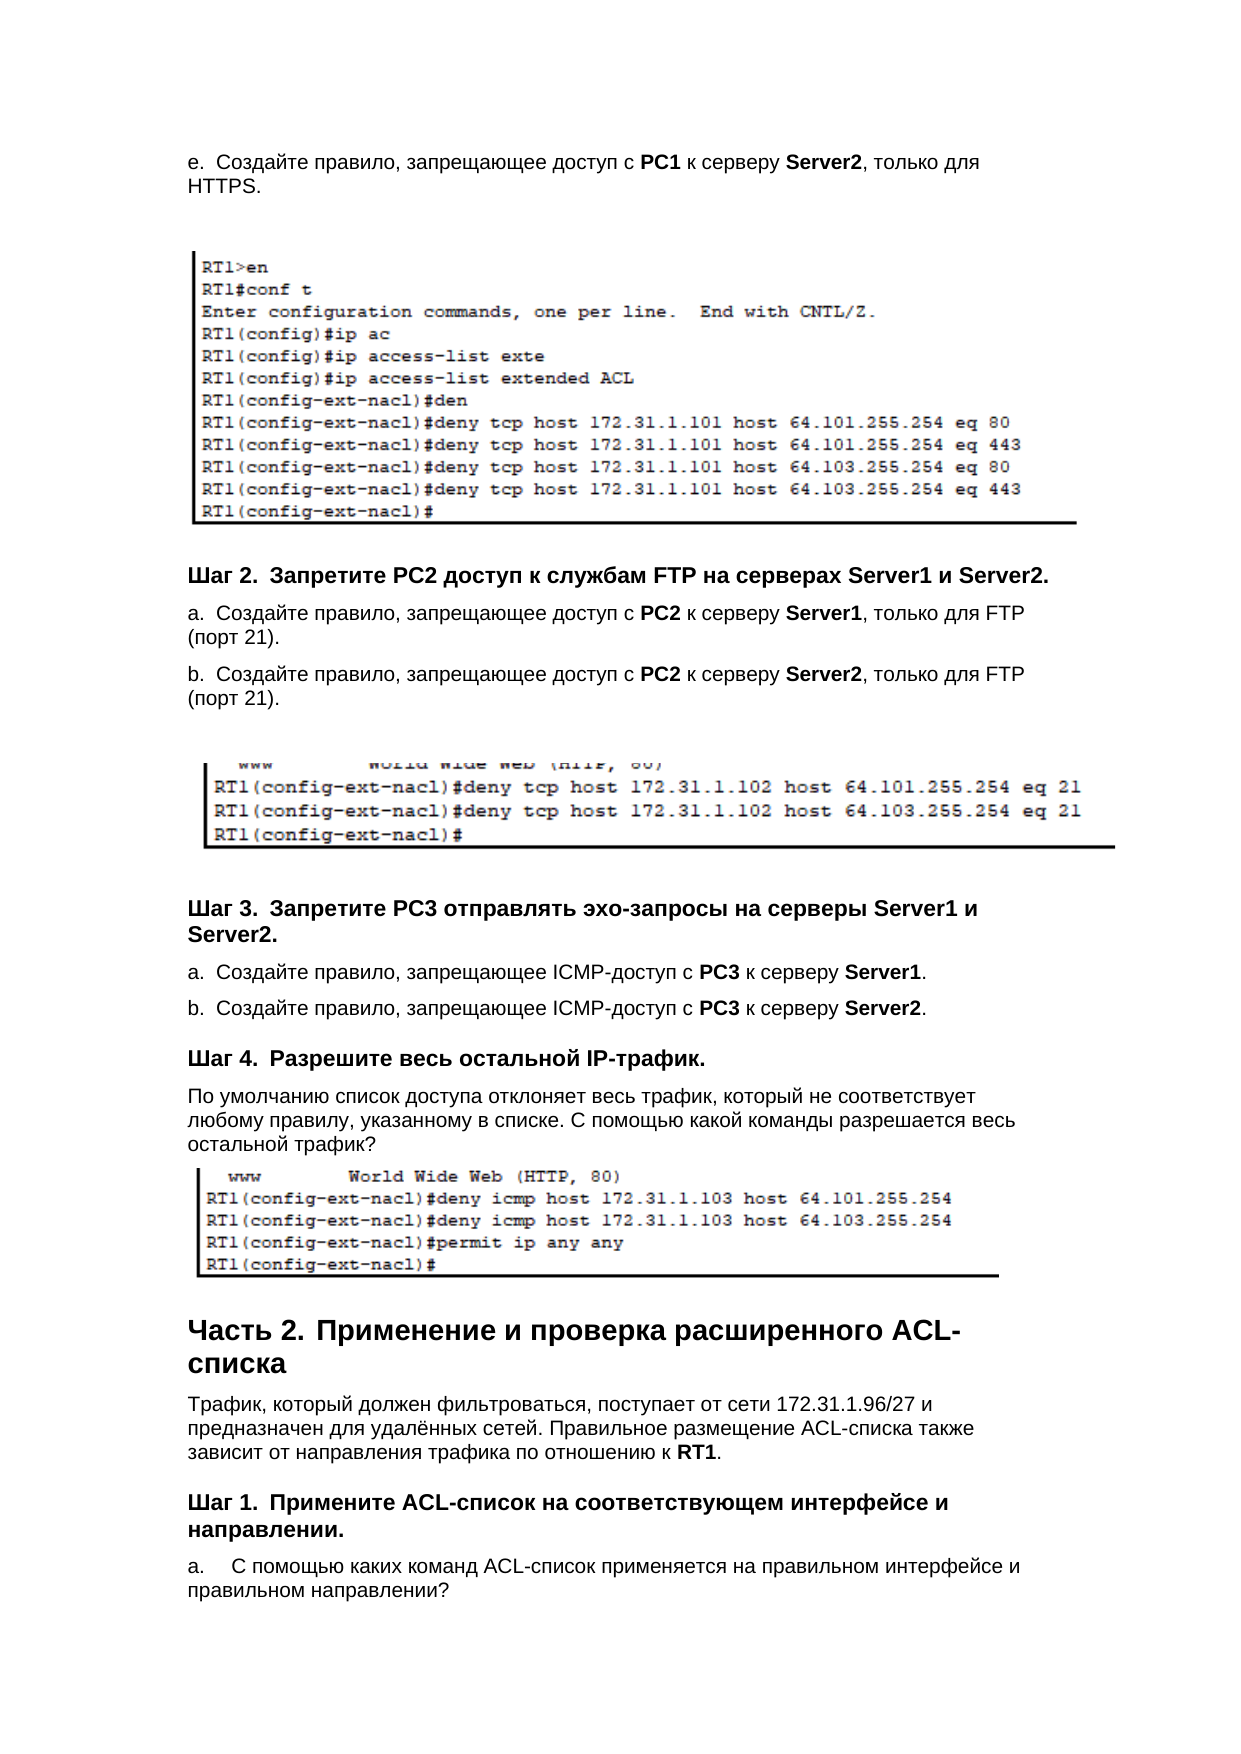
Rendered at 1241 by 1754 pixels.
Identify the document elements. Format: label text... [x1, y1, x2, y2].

picture [187, 763, 1116, 870]
text Шаг 1. Примените ACL-список на соответствующем интерфейсе и направлении. [187, 1489, 1053, 1542]
text a. Создайте правило, запрещающее ICMP-доступ с PC3 к серверу Server1. [187, 960, 1053, 984]
text По умолчанию список доступа отклоняет весь трафик, который не соответствует любому правилу, указанному в списке. С помощью какой команды разрешается весь остальной трафик? [187, 1084, 1053, 1156]
list С помощью каких команд ACL-список применяется на правильном интерфейсе и правильном направлении? [187, 1554, 1053, 1602]
text Шаг 4. Разрешите весь остальной IP-трафик. [187, 1045, 1053, 1071]
text Шаг 2. Запретите PC2 доступ к службам FTP на серверах Server1 и Server2. [187, 562, 1053, 589]
text Трафик, который должен фильтроваться, поступает от сети 172.31.1.96/27 и предназначен для удалённых сетей. Правильное размещение ACL-списка также зависит от направления трафика по отношению к RT1. [187, 1392, 1053, 1464]
picture [187, 251, 1077, 538]
text e. Создайте правило, запрещающее доступ с PC1 к серверу Server2, только для HTTPS. [187, 150, 1053, 198]
picture [187, 1168, 999, 1288]
text b. Создайте правило, запрещающее ICMP-доступ с PC3 к серверу Server2. [187, 996, 1053, 1020]
text b. Создайте правило, запрещающее доступ с PC2 к серверу Server2, только для FTP (порт 21). [187, 662, 1053, 709]
text a. Создайте правило, запрещающее доступ с PC2 к серверу Server1, только для FTP (порт 21). [187, 601, 1053, 649]
text Часть 2. Применение и проверка расширенного ACL-списка [187, 1313, 1053, 1380]
text Шаг 3. Запретите PC3 отправлять эхо-запросы на серверы Server1 и Server2. [187, 894, 1053, 947]
